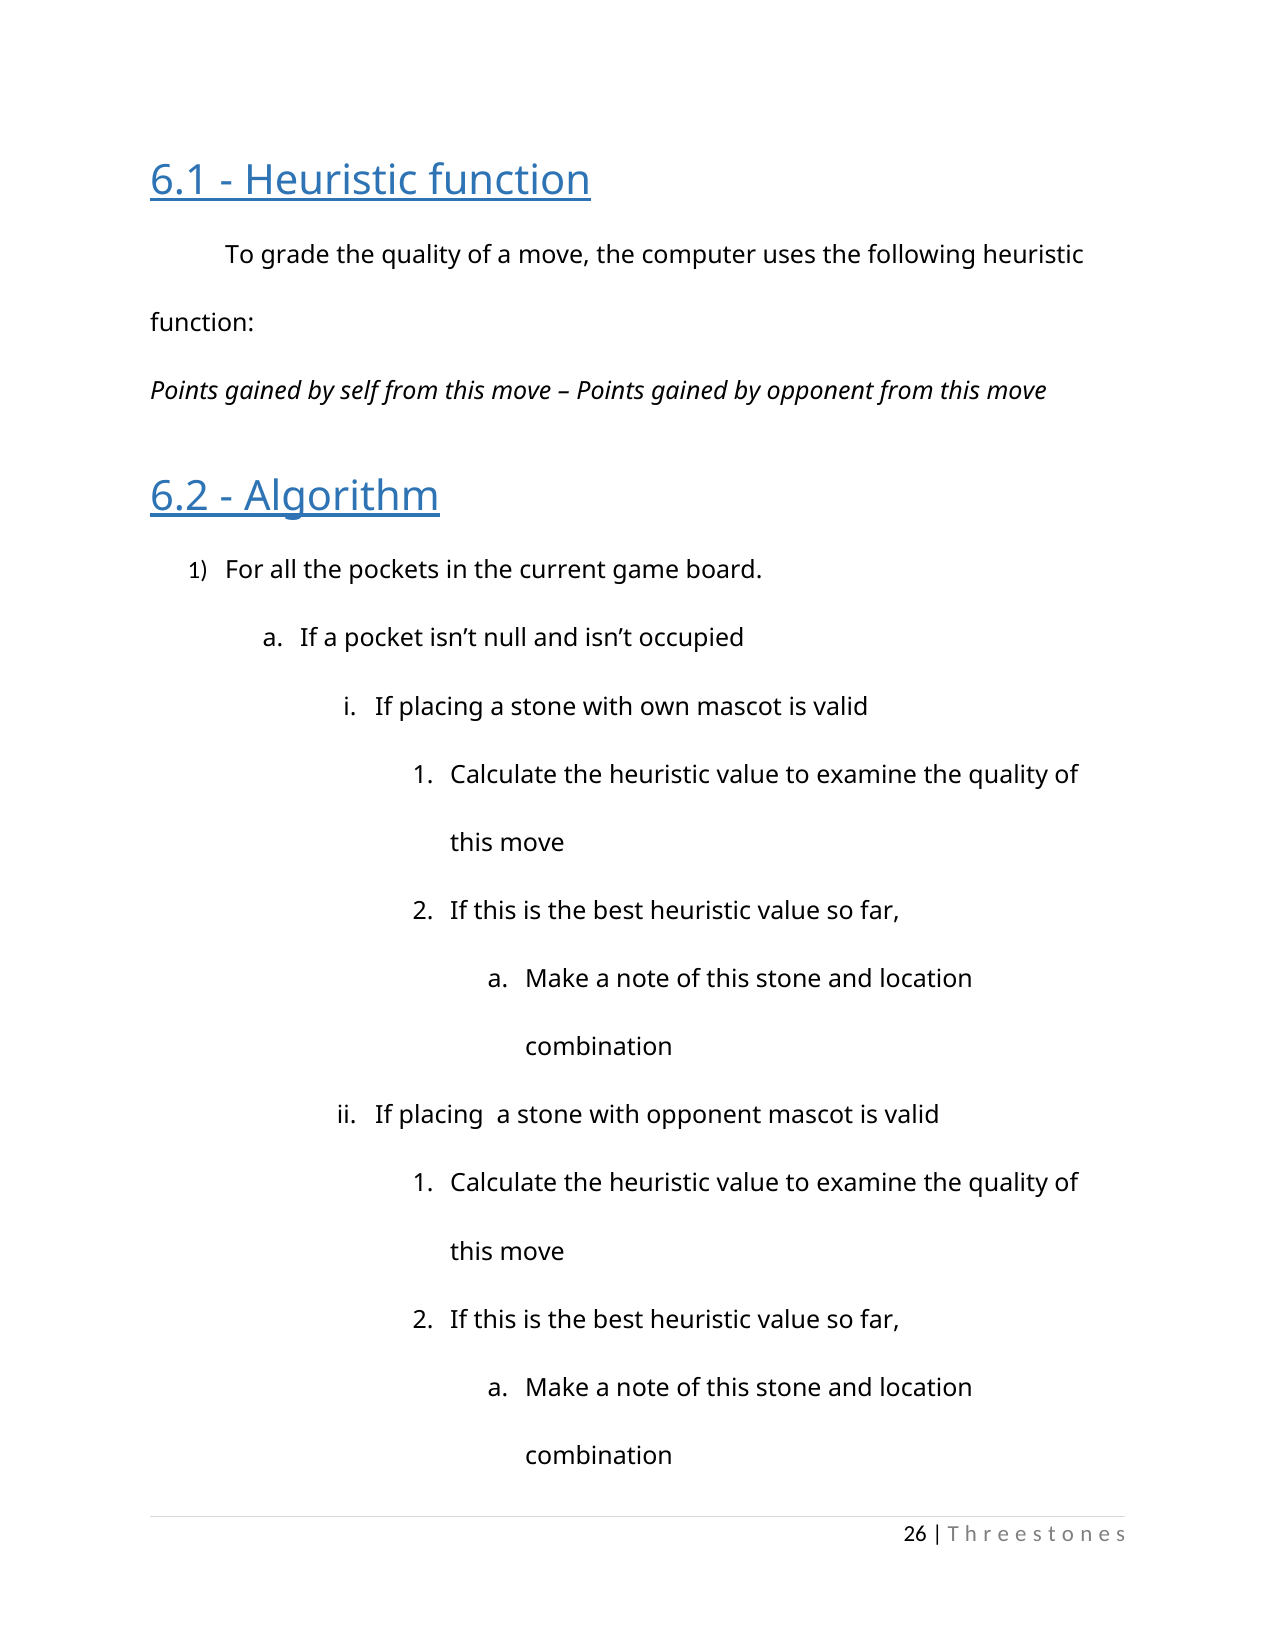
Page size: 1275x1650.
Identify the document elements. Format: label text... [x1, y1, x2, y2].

list Calculate the heuristic value to examine the quality of this move [412, 756, 1125, 858]
subtitle 6.1 - Heuristic function [150, 150, 1125, 207]
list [412, 1301, 1125, 1335]
list If placing a stone with own mascot is valid [356, 688, 1125, 722]
subtitle 6.2 - Algorithm [150, 466, 1125, 522]
list If placing a stone with opponent mascot is valid [356, 1097, 1125, 1131]
list Make a note of this stone and location combination [487, 1369, 1125, 1472]
text Points gained by self from this move – Points gained by opponent from this move [150, 372, 1125, 407]
list Make a note of this stone and location combination [487, 961, 1125, 1063]
list If a pocket isn’t null and isn’t occupied [262, 620, 1125, 654]
text To grade the quality of a move, the computer uses the following heuristic function: [150, 236, 1125, 338]
list For all the pockets in the current game board. [187, 552, 1125, 586]
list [412, 1165, 1125, 1267]
list If this is the best heuristic value so far, [412, 892, 1125, 927]
